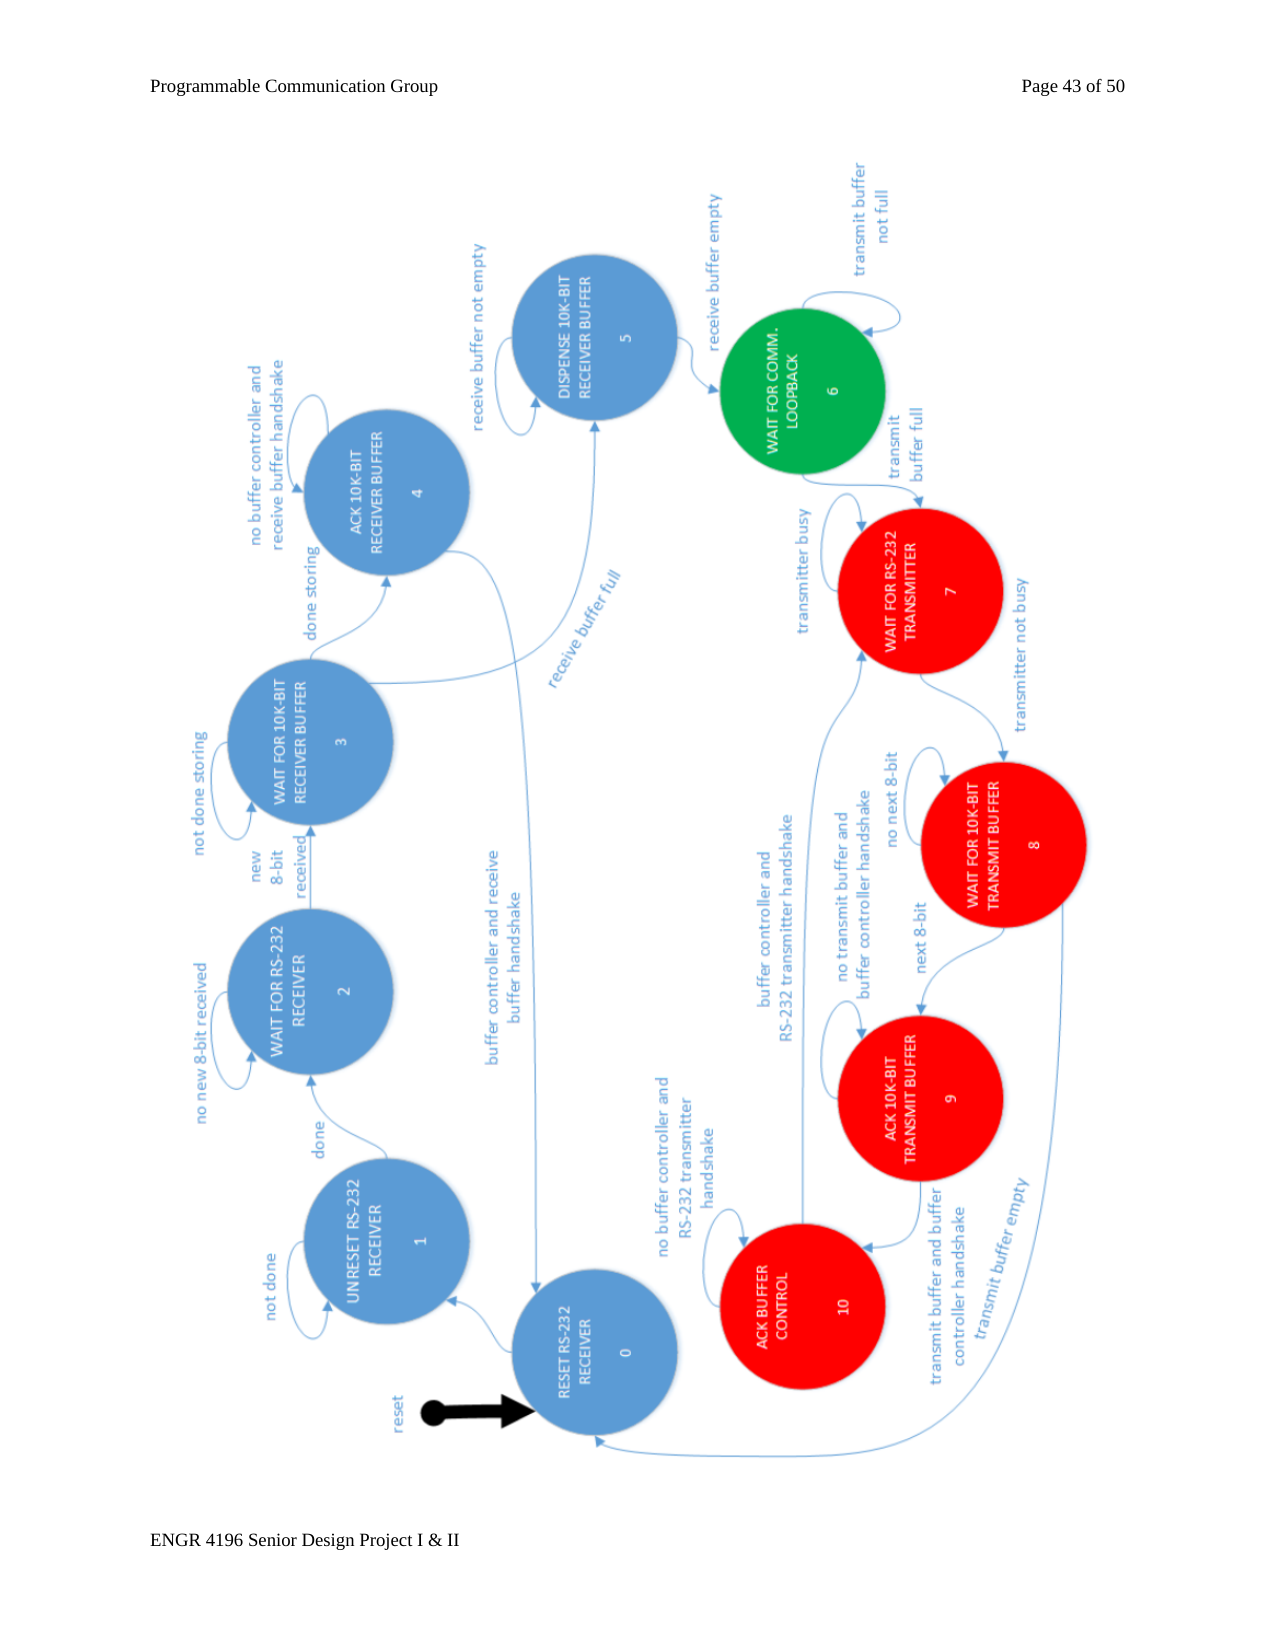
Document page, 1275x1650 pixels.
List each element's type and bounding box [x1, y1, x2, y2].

picture [182, 153, 1095, 1459]
